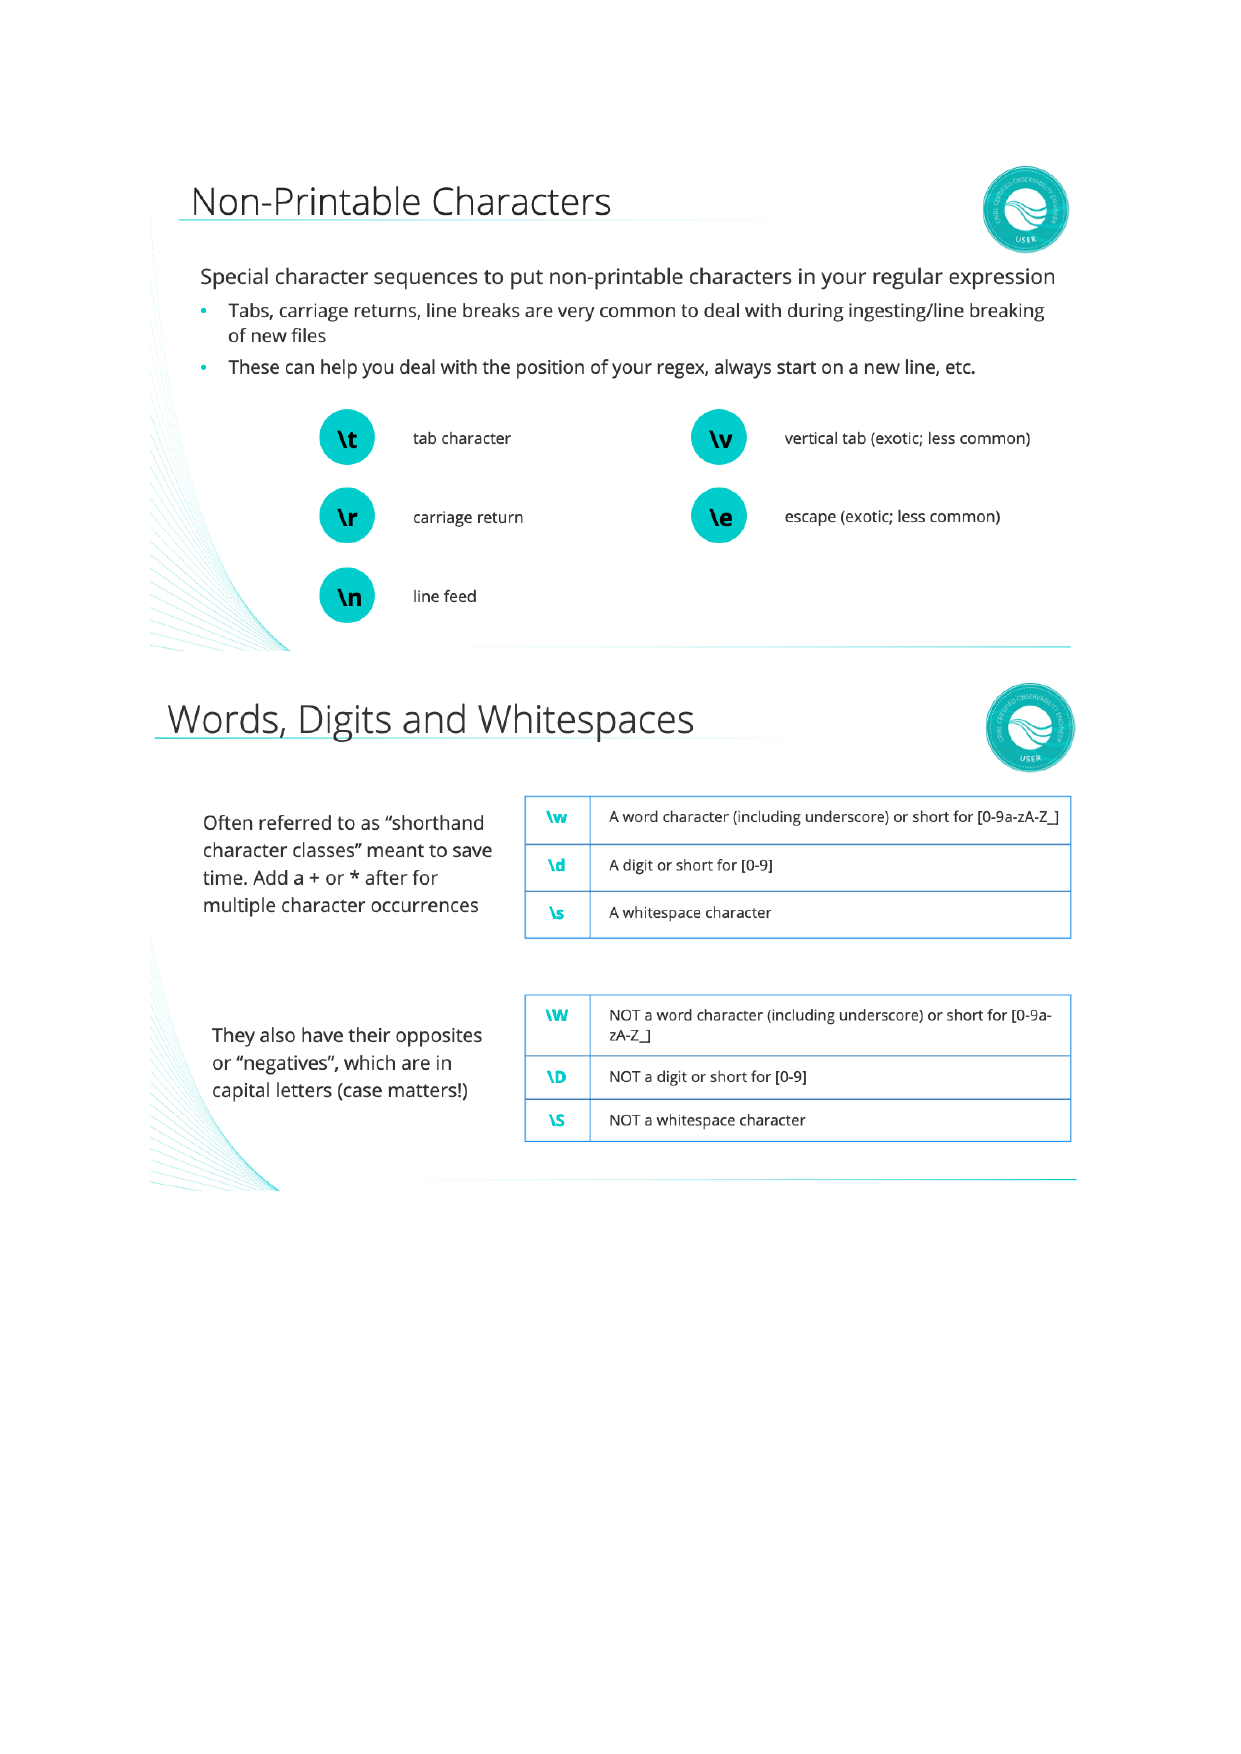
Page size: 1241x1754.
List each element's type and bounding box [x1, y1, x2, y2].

picture [150, 150, 1091, 651]
picture [150, 681, 1091, 1191]
